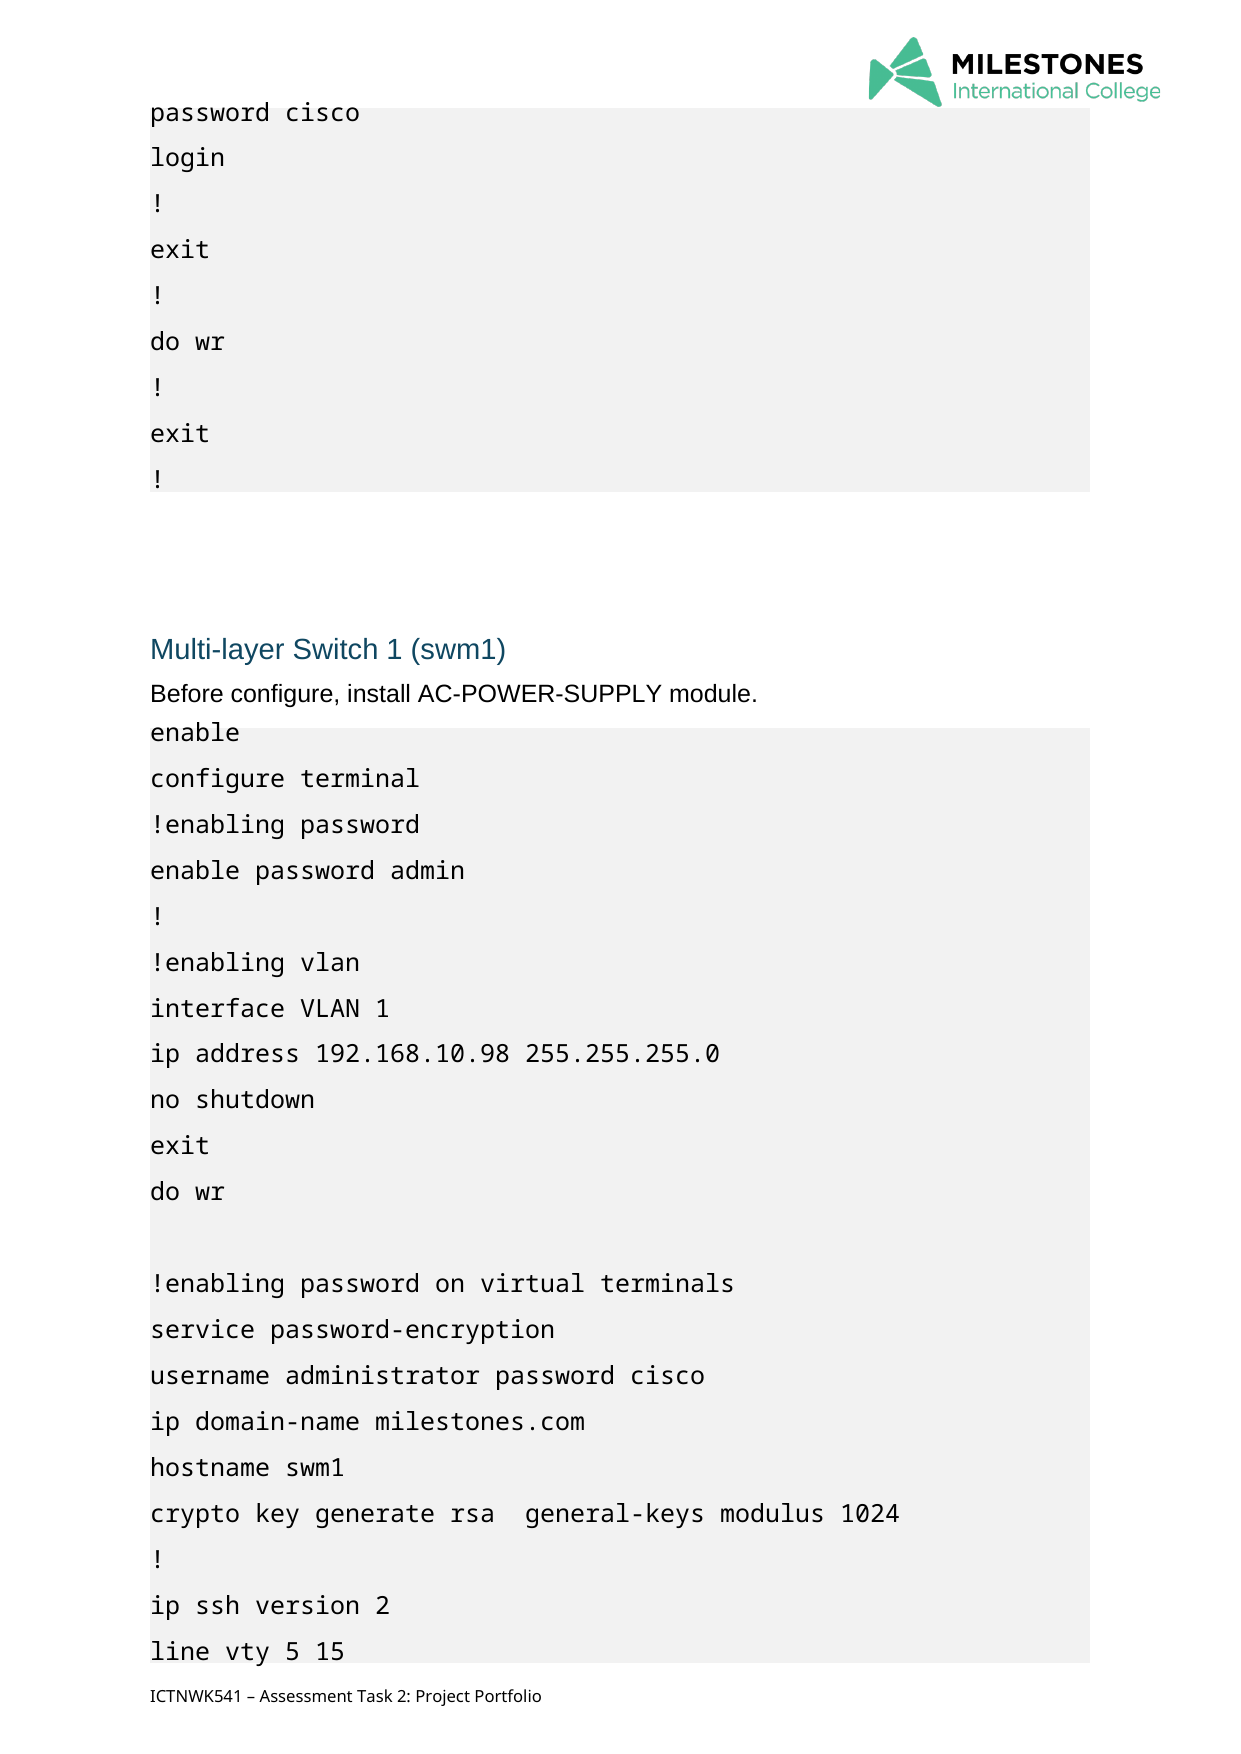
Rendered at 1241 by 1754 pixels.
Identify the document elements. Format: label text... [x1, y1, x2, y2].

text configure terminal [150, 774, 236, 791]
text no shutdown [150, 1096, 1090, 1112]
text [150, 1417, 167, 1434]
text username administrator password cisco [499, 1371, 1090, 1388]
text line vty 5 15 [150, 1647, 262, 1663]
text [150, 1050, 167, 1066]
text configure terminal [237, 774, 1090, 791]
text !enabling password [304, 820, 1090, 837]
text do wr [150, 1188, 1090, 1204]
text enable password admin [150, 866, 257, 882]
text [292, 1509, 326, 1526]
text username administrator password cisco [150, 1371, 497, 1388]
text ! [150, 1555, 1090, 1572]
text ! [150, 292, 1090, 308]
text interface VLAN 1 [150, 1004, 1090, 1020]
text do wr [150, 337, 1090, 354]
text exit [150, 429, 1090, 446]
text ! [150, 383, 1090, 400]
text ip address 192.168.10.98 255.255.255.0 [169, 1050, 1090, 1066]
text exit [150, 1142, 1090, 1158]
text login [192, 154, 1090, 170]
text crypto key generate rsa general-keys modulus 1024 [682, 1509, 1090, 1526]
text !enabling vlan [150, 958, 281, 974]
text enable [150, 728, 1090, 745]
text ip ssh version 2 [169, 1601, 1090, 1617]
text service password-encryption [484, 1325, 1090, 1342]
text password cisco [154, 108, 1090, 124]
text !enabling password [150, 820, 281, 837]
text crypto key generate rsa general-keys modulus 1024 [327, 1509, 536, 1526]
text ! [150, 912, 1090, 928]
text ! [150, 200, 1090, 216]
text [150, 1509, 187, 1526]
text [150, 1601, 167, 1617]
text !enabling vlan [283, 958, 1090, 974]
text !enabling password on virtual terminals [304, 1279, 1090, 1296]
text enable password admin [259, 866, 1090, 882]
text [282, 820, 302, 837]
text line vty 5 15 [263, 1647, 1090, 1663]
text login [150, 154, 191, 170]
text service password-encryption [274, 1325, 472, 1342]
text exit [150, 246, 1090, 262]
text hostname swm1 [150, 1463, 1090, 1480]
text service password-encryption [150, 1325, 272, 1342]
text Before configure, install AC-POWER-SUPPLY module. [150, 678, 1090, 707]
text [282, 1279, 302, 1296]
picture [868, 37, 1161, 107]
text ip domain-name milestones.com [169, 1417, 1090, 1434]
subtitle Multi-layer Switch 1 (swm1) [150, 632, 1090, 665]
text ! [150, 475, 1090, 492]
